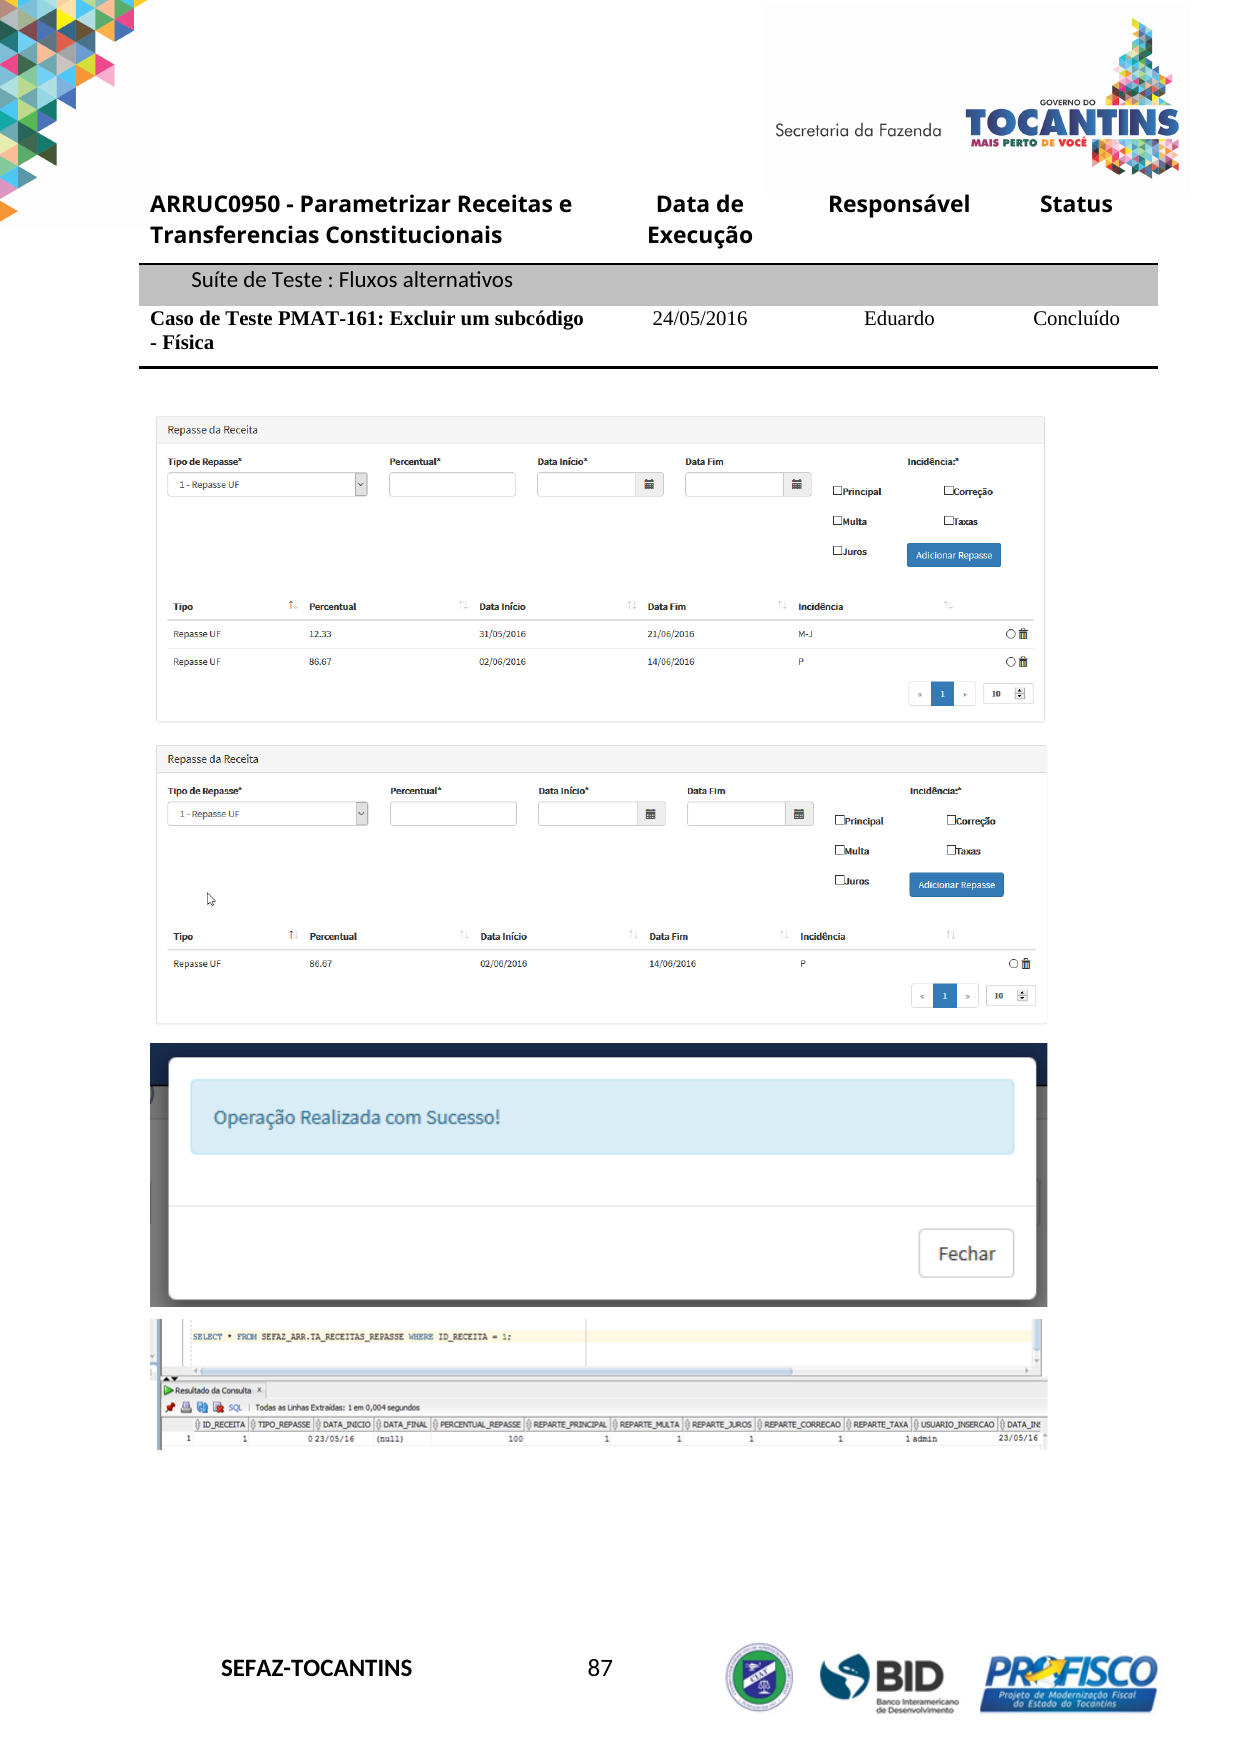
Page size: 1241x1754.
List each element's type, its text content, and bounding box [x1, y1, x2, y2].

table_header ARRUC0950 - Parametrizar Receitas e Transferencias Constitucionais [139, 188, 596, 263]
picture [150, 741, 1048, 1031]
table_header Status [995, 188, 1158, 263]
table_cell Suíte de Teste : Fluxos alternativos [139, 265, 1158, 306]
table_header Responsável [803, 188, 995, 263]
table_cell 24/05/2016 [596, 306, 803, 366]
picture [763, 5, 1190, 194]
table_header Data de Execução [596, 188, 803, 263]
table_cell Concluído [995, 306, 1158, 366]
picture [150, 411, 1048, 729]
picture [150, 1319, 1048, 1450]
picture [150, 1043, 1048, 1307]
table_cell Eduardo [803, 306, 995, 366]
picture [723, 1641, 1164, 1716]
table_cell Caso de Teste PMAT-161: Excluir um subcódigo - Física [139, 306, 596, 366]
picture [0, 0, 161, 230]
